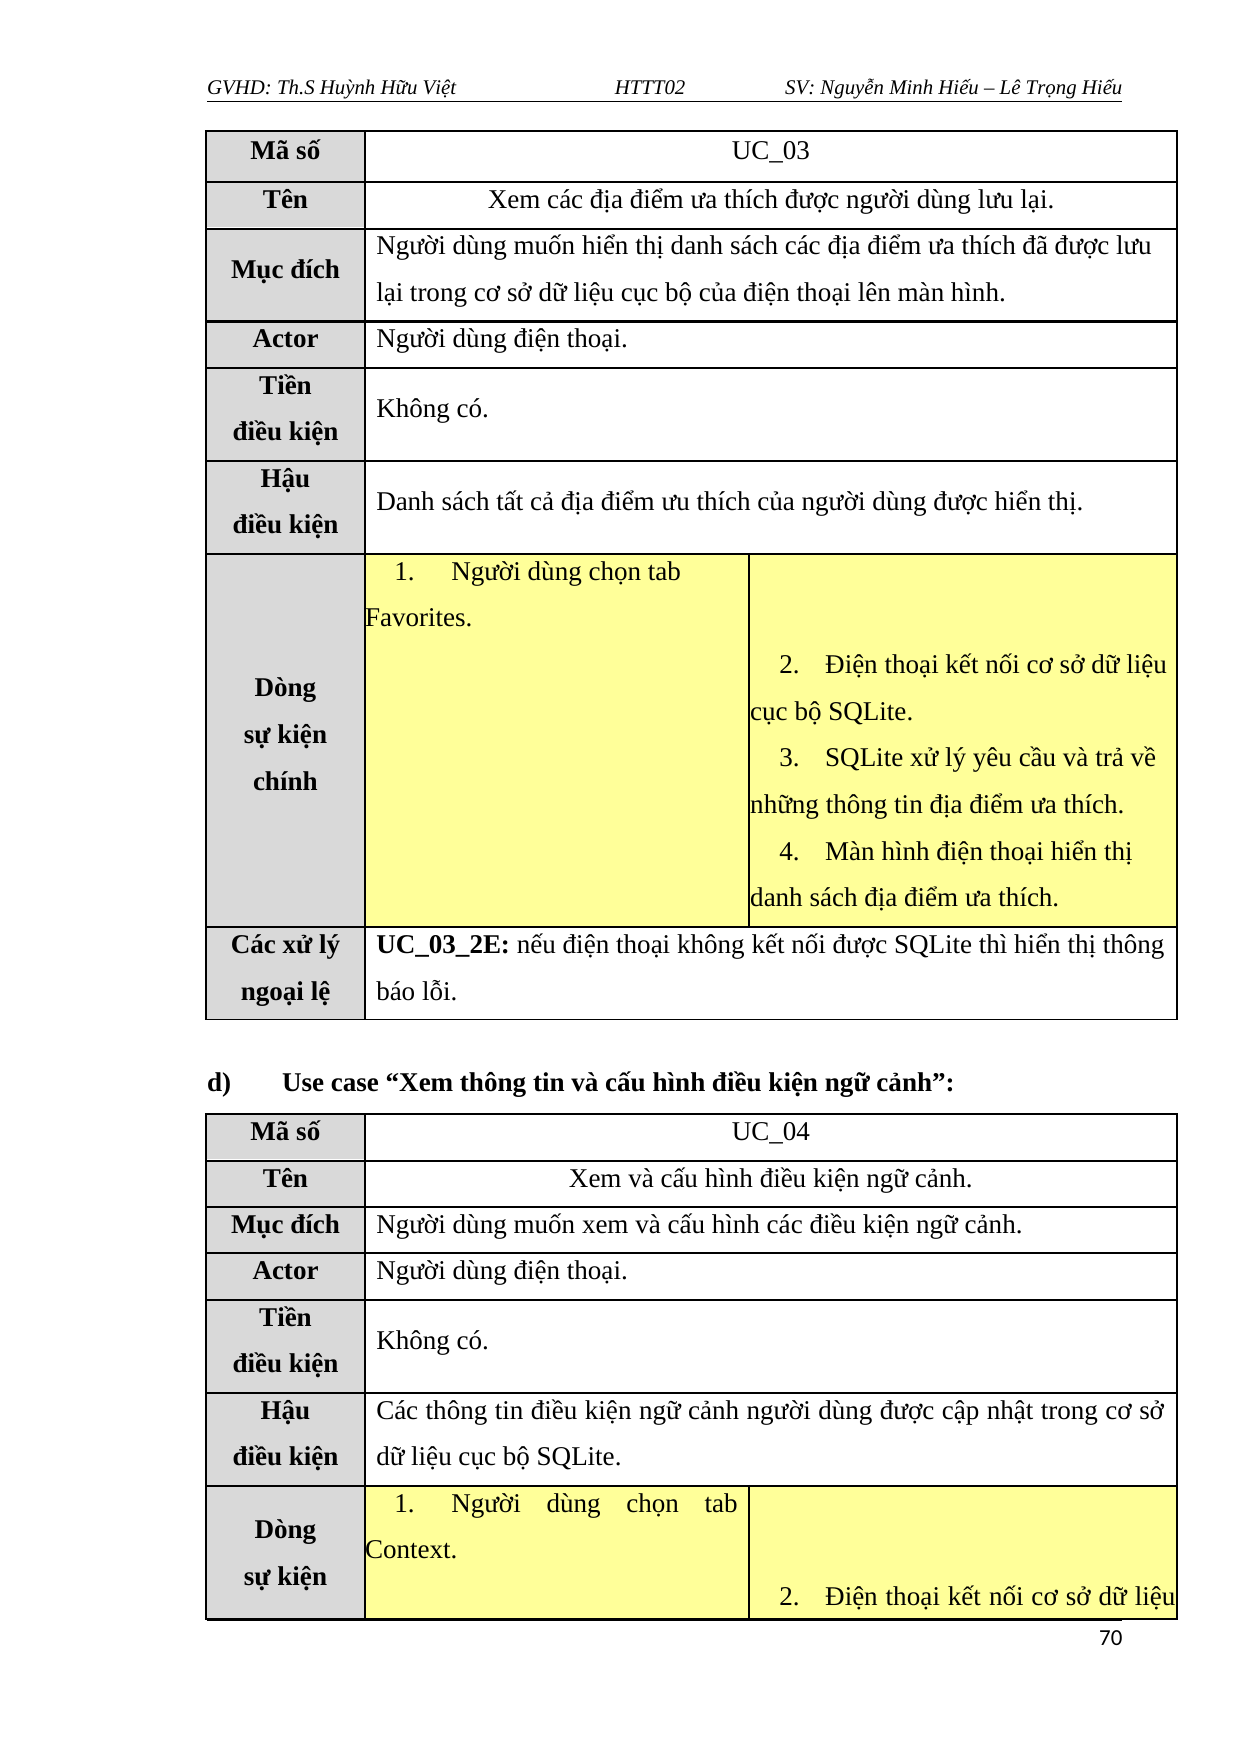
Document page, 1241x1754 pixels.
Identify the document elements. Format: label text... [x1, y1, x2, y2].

table_cell Người dùng muốn xem và cấu hình các điều kiện ngữ cảnh. [366, 1208, 1176, 1252]
table_cell Các thông tin điều kiện ngữ cảnh người dùng được cập nhật trong cơ sở dữ liệu cục bộ SQLite. [366, 1394, 1176, 1485]
table_cell Không có. [366, 1301, 1176, 1392]
table_cell Tên [207, 1162, 364, 1206]
table_cell Xem các địa điểm ưa thích được người dùng lưu lại. [366, 183, 1176, 227]
table_cell Tên [207, 183, 364, 227]
table_header Mã số [207, 1115, 364, 1159]
table_cell Người dùng điện thoại. [366, 323, 1176, 367]
table_cell Không có. [366, 369, 1176, 460]
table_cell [750, 1487, 1176, 1618]
table_cell UC_03_2E: nếu điện thoại không kết nối được SQLite thì hiển thị thông báo lỗi. [366, 928, 1176, 1019]
table_cell Mục đích [207, 230, 364, 320]
table_cell Hậu điều kiện [207, 1394, 364, 1485]
table_cell Điện thoại kết nối cơ sở dữ liệu cục bộ SQLite. SQLite xử lý yêu cầu và trả về những thông tin địa điểm ưa thích. Màn hình điện thoại hiển thị danh sách địa điểm ưa thích. [750, 555, 1176, 926]
table_cell Người dùng điện thoại. [366, 1254, 1176, 1299]
table_cell Danh sách tất cả địa điểm ưu thích của người dùng được hiển thị. [366, 462, 1176, 553]
list Use case “Xem thông tin và cấu hình điều kiện ngữ cảnh”: [207, 1067, 1122, 1098]
table_cell Actor [207, 1254, 364, 1299]
table_cell Mục đích [207, 1208, 364, 1252]
table_cell Các xử lý ngoại lệ [207, 928, 364, 1019]
table_header Mã số [207, 132, 364, 181]
table_cell Dòng sự kiện chính [207, 1487, 364, 1618]
table_cell Xem và cấu hình điều kiện ngữ cảnh. [366, 1162, 1176, 1206]
table_cell Tiền điều kiện [207, 1301, 364, 1392]
table_cell Dòng sự kiện chính [207, 555, 364, 926]
table_cell Hậu điều kiện [207, 462, 364, 553]
table_cell Người dùng chọn tab Favorites. [366, 555, 748, 926]
table_cell Người dùng muốn hiển thị danh sách các địa điểm ưa thích đã được lưu lại trong cơ sở dữ liệu cục bộ của điện thoại lên màn hình. [366, 230, 1176, 320]
table_header UC_04 [366, 1115, 1176, 1159]
table_header UC_03 [366, 132, 1176, 181]
table_cell Tiền điều kiện [207, 369, 364, 460]
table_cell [366, 1487, 748, 1618]
table_cell Actor [207, 323, 364, 367]
